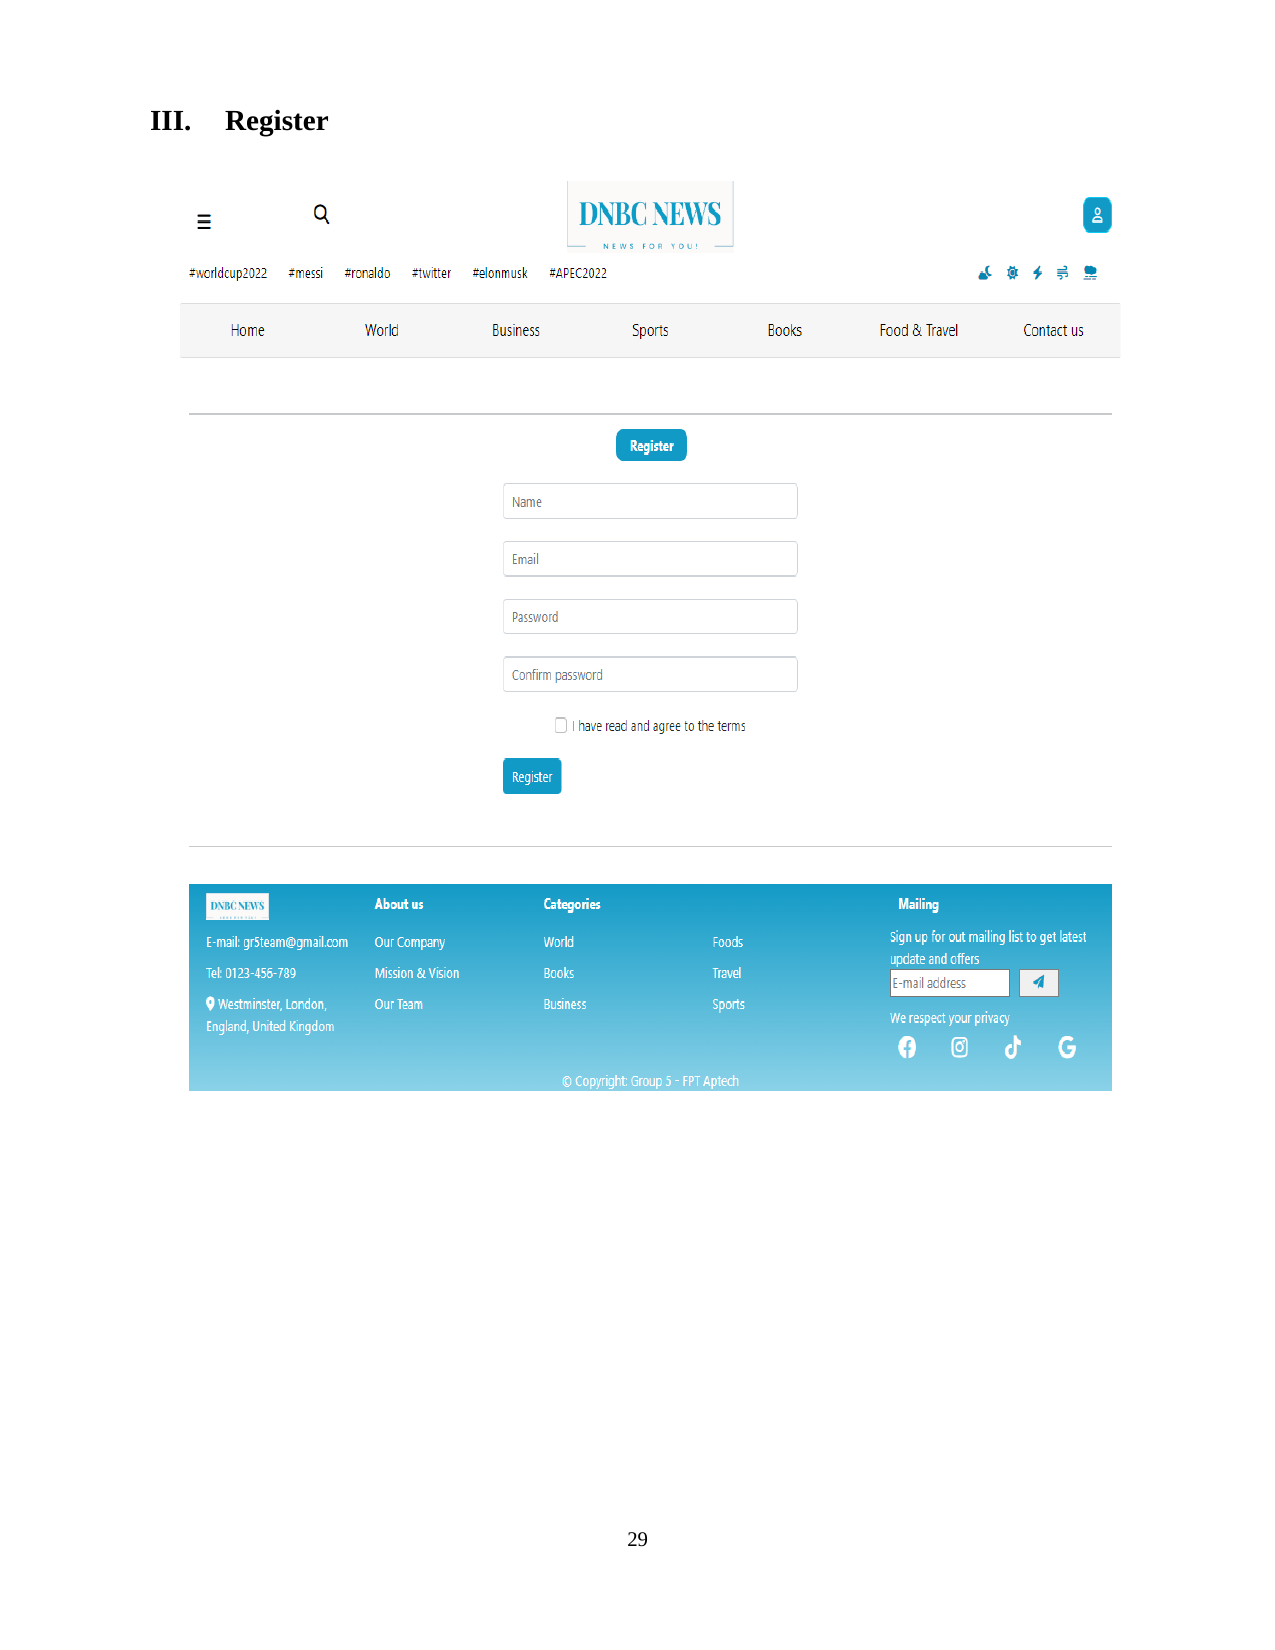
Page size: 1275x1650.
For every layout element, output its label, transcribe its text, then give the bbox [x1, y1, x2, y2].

list Register [150, 103, 1125, 137]
picture [162, 181, 1138, 1104]
